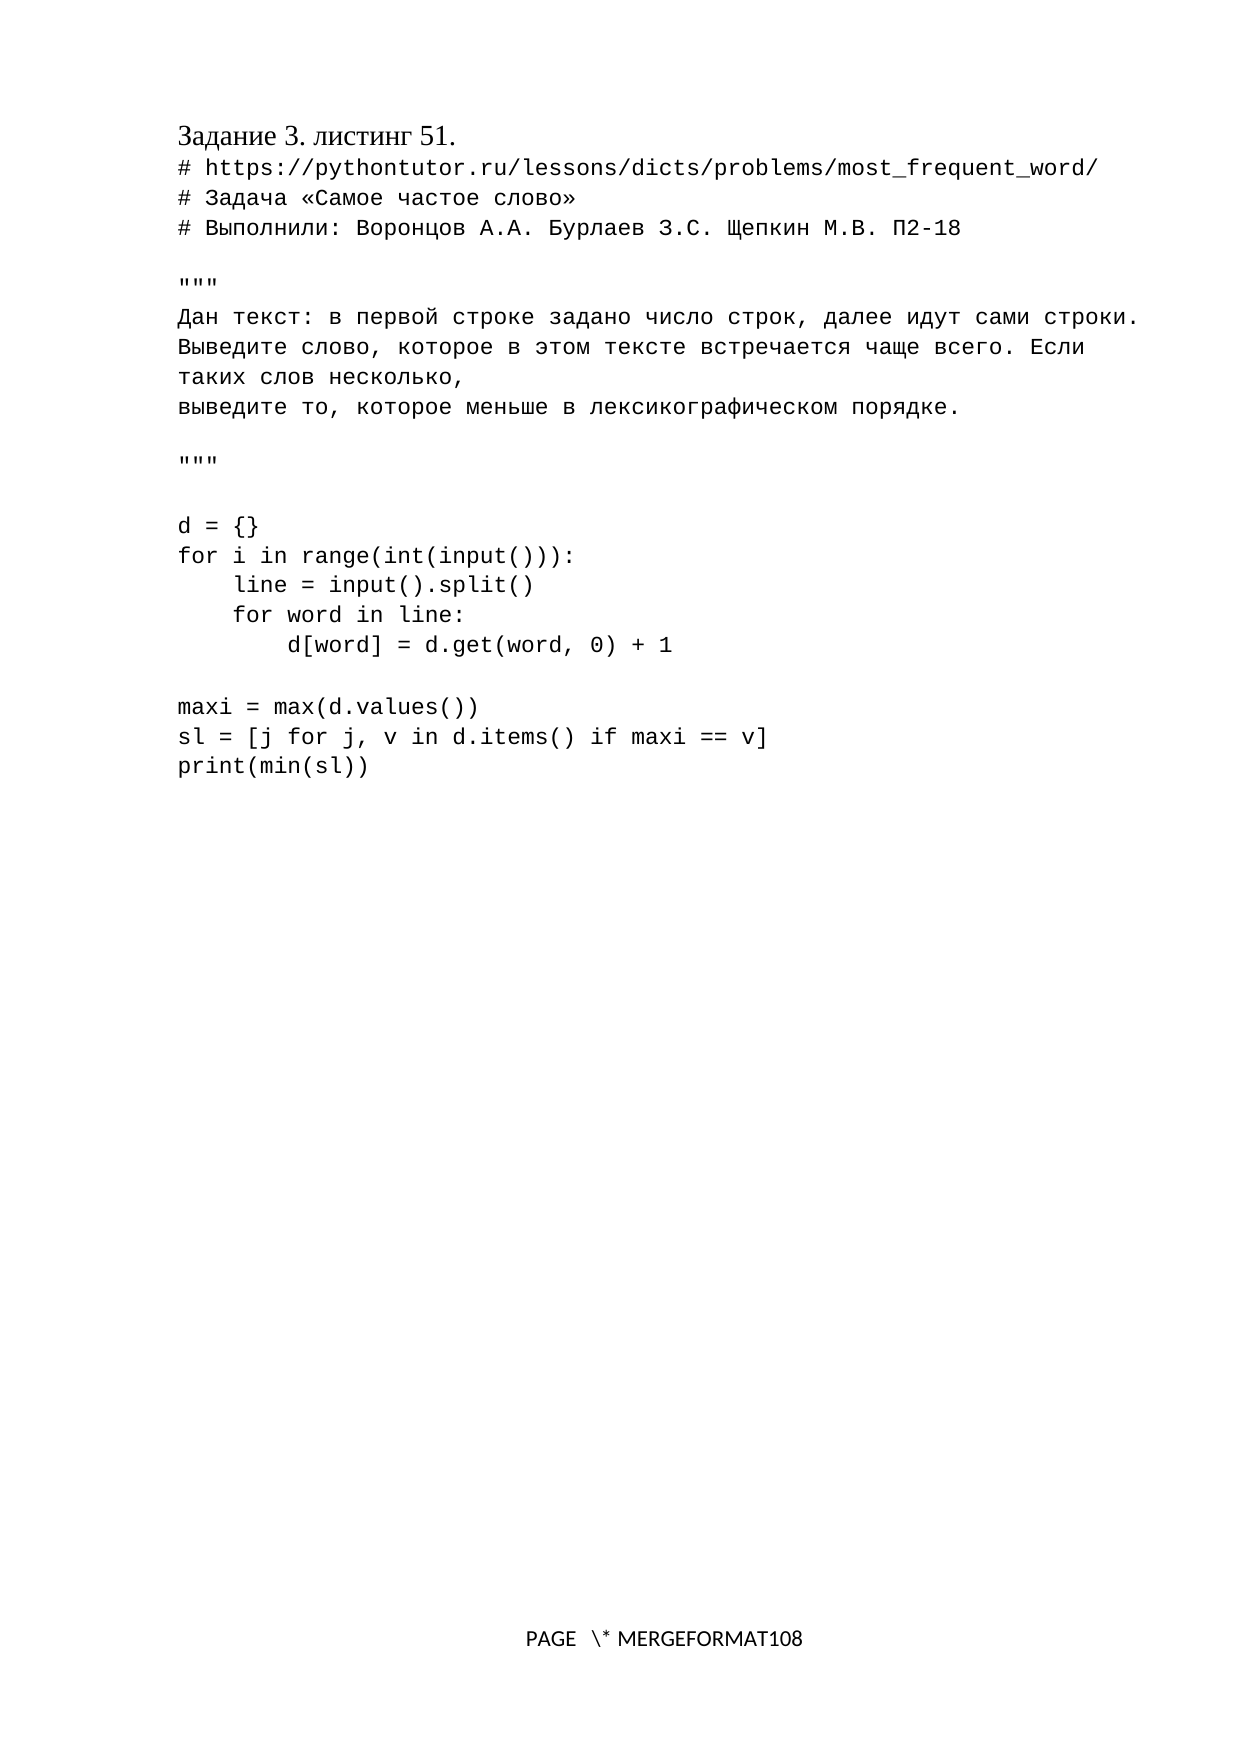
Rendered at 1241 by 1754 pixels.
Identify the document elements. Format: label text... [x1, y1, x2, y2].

text d = {} [177, 514, 1152, 540]
text выведите то, которое меньше в лексикографическом порядке. [177, 395, 1152, 421]
text Выведите слово, которое в этом тексте встречается чаще всего. Если таких слов несколько, [177, 335, 1152, 391]
text # Выполнили: Воронцов А.А. Бурлаев З.С. Щепкин М.В. П2-18 [177, 216, 1152, 242]
text for word in line: [177, 603, 1152, 629]
text line = input().split() [177, 574, 1152, 600]
text Дан текст: в первой строке задано число строк, далее идут сами строки. [177, 306, 1152, 332]
text # https://pythontutor.ru/lessons/dicts/problems/most_frequent_word/ [177, 157, 1152, 183]
text """ [177, 276, 1152, 302]
text print(min(sl)) [177, 755, 1152, 781]
text maxi = max(d.values()) [177, 695, 1152, 721]
text """ [177, 454, 1152, 481]
text # Задача «Самое частое слово» [177, 186, 1152, 212]
text Задание 3. листинг 51. [177, 118, 1152, 152]
text for i in range(int(input())): [177, 544, 1152, 570]
text sl = [j for j, v in d.items() if maxi == v] [177, 725, 1152, 751]
text d[word] = d.get(word, 0) + 1 [177, 633, 1152, 659]
